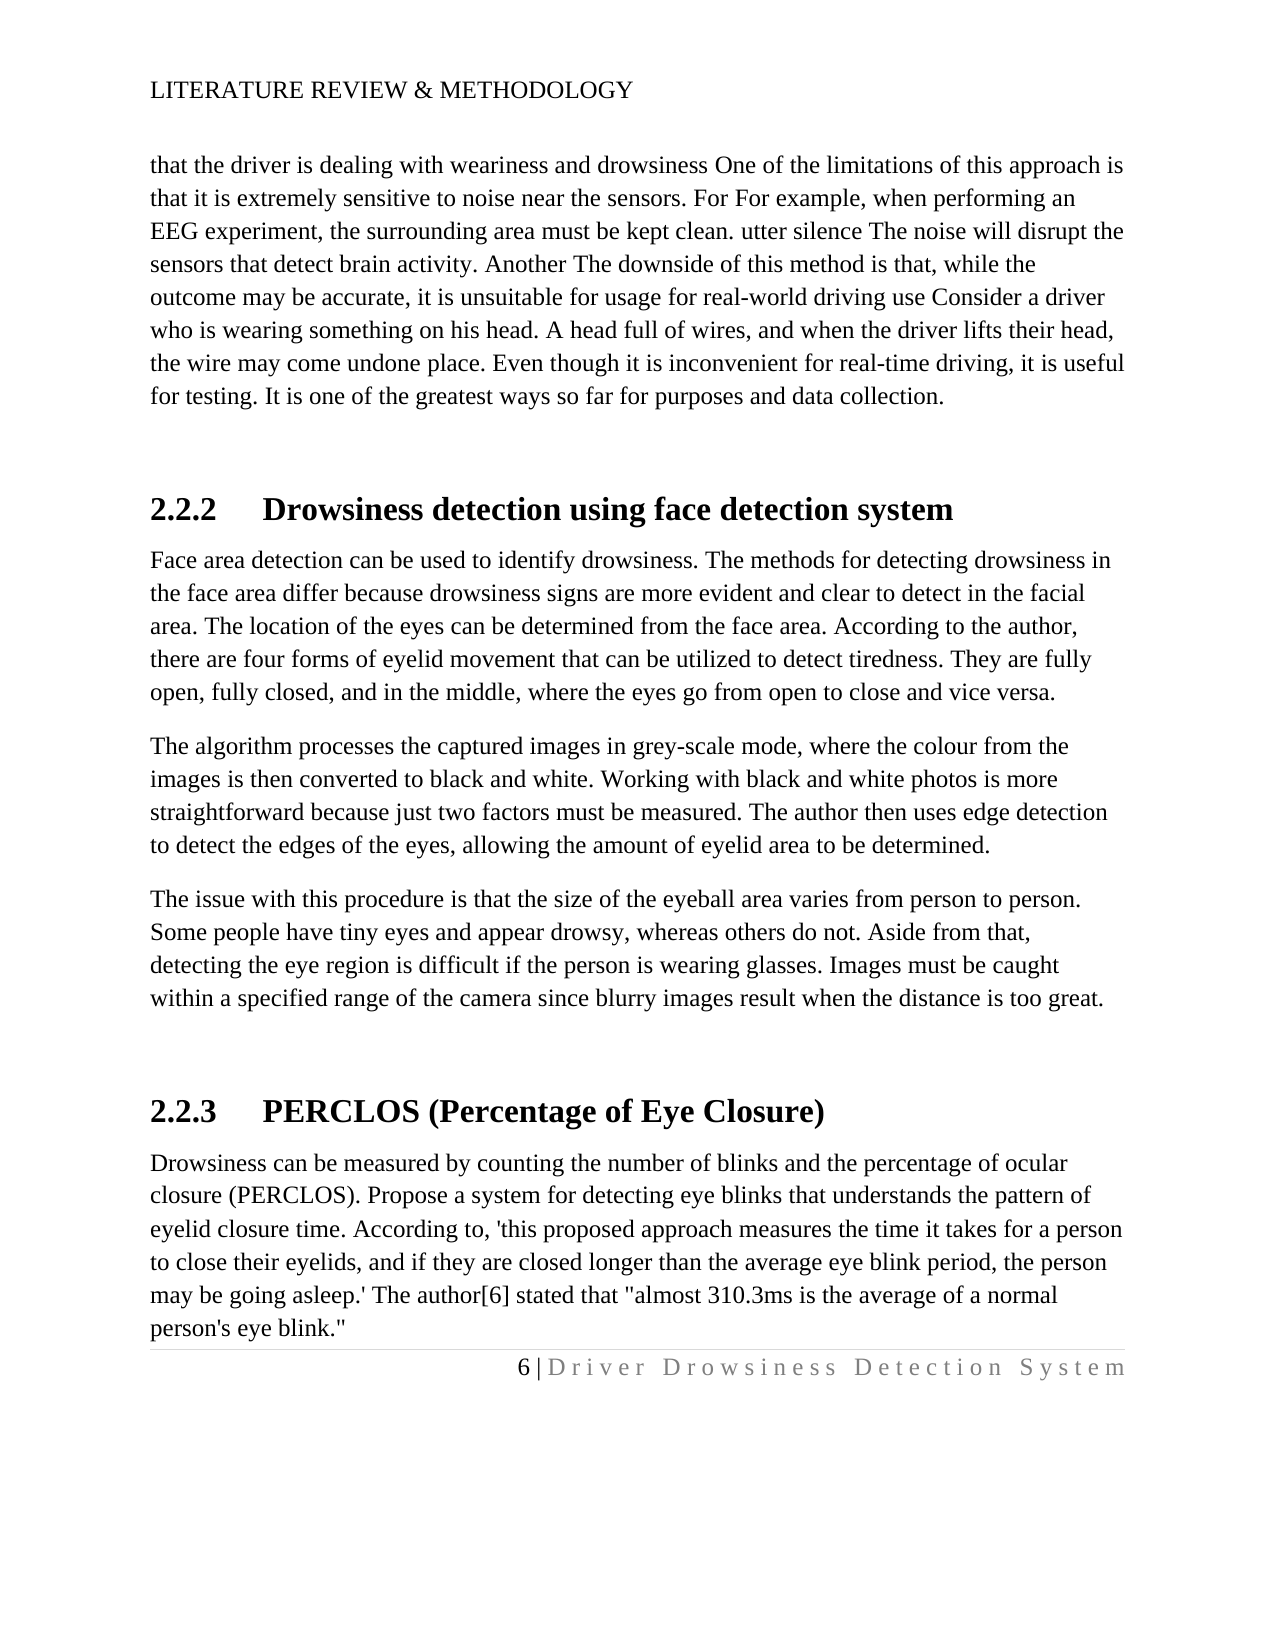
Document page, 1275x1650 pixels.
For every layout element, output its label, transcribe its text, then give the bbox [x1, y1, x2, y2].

subtitle Drowsiness detection using face detection system [150, 489, 1125, 527]
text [150, 150, 1125, 410]
text The algorithm processes the captured images in grey-scale mode, where the colour from the images is then converted to black and white. Working with black and white photos is more straightforward because just two factors must be measured. The author then uses edge detection to detect the edges of the eyes, allowing the amount of eyelid area to be determined. [150, 731, 1125, 859]
text Drowsiness can be measured by counting the number of blinks and the percentage of ocular closure (PERCLOS). Propose a system for detecting eye blinks that understands the pattern of eyelid closure time. According to, 'this proposed approach measures the time it takes for a person to close their eyelids, and if they are closed longer than the average eye blink period, the person may be going asleep.' The author[6] stated that "almost 310.3ms is the average of a normal person's eye blink." [150, 1148, 1125, 1341]
text Face area detection can be used to identify drowsiness. The methods for detecting drowsiness in the face area differ because drowsiness signs are more evident and clear to detect in the facial area. The location of the eyes can be determined from the face area. According to the author, there are four forms of eyelid movement that can be utilized to detect tiredness. They are fully open, fully closed, and in the middle, where the eyes go from open to close and vice versa. [150, 545, 1125, 706]
text The issue with this procedure is that the size of the eyeball area varies from person to person. Some people have tiny eyes and appear drowsy, whereas others do not. Aside from that, detecting the eye region is difficult if the person is wearing glasses. Images must be caught within a specified range of the camera since blurry images result when the distance is too great. [150, 884, 1125, 1012]
subtitle PERCLOS (Percentage of Eye Closure) [150, 1091, 1125, 1129]
